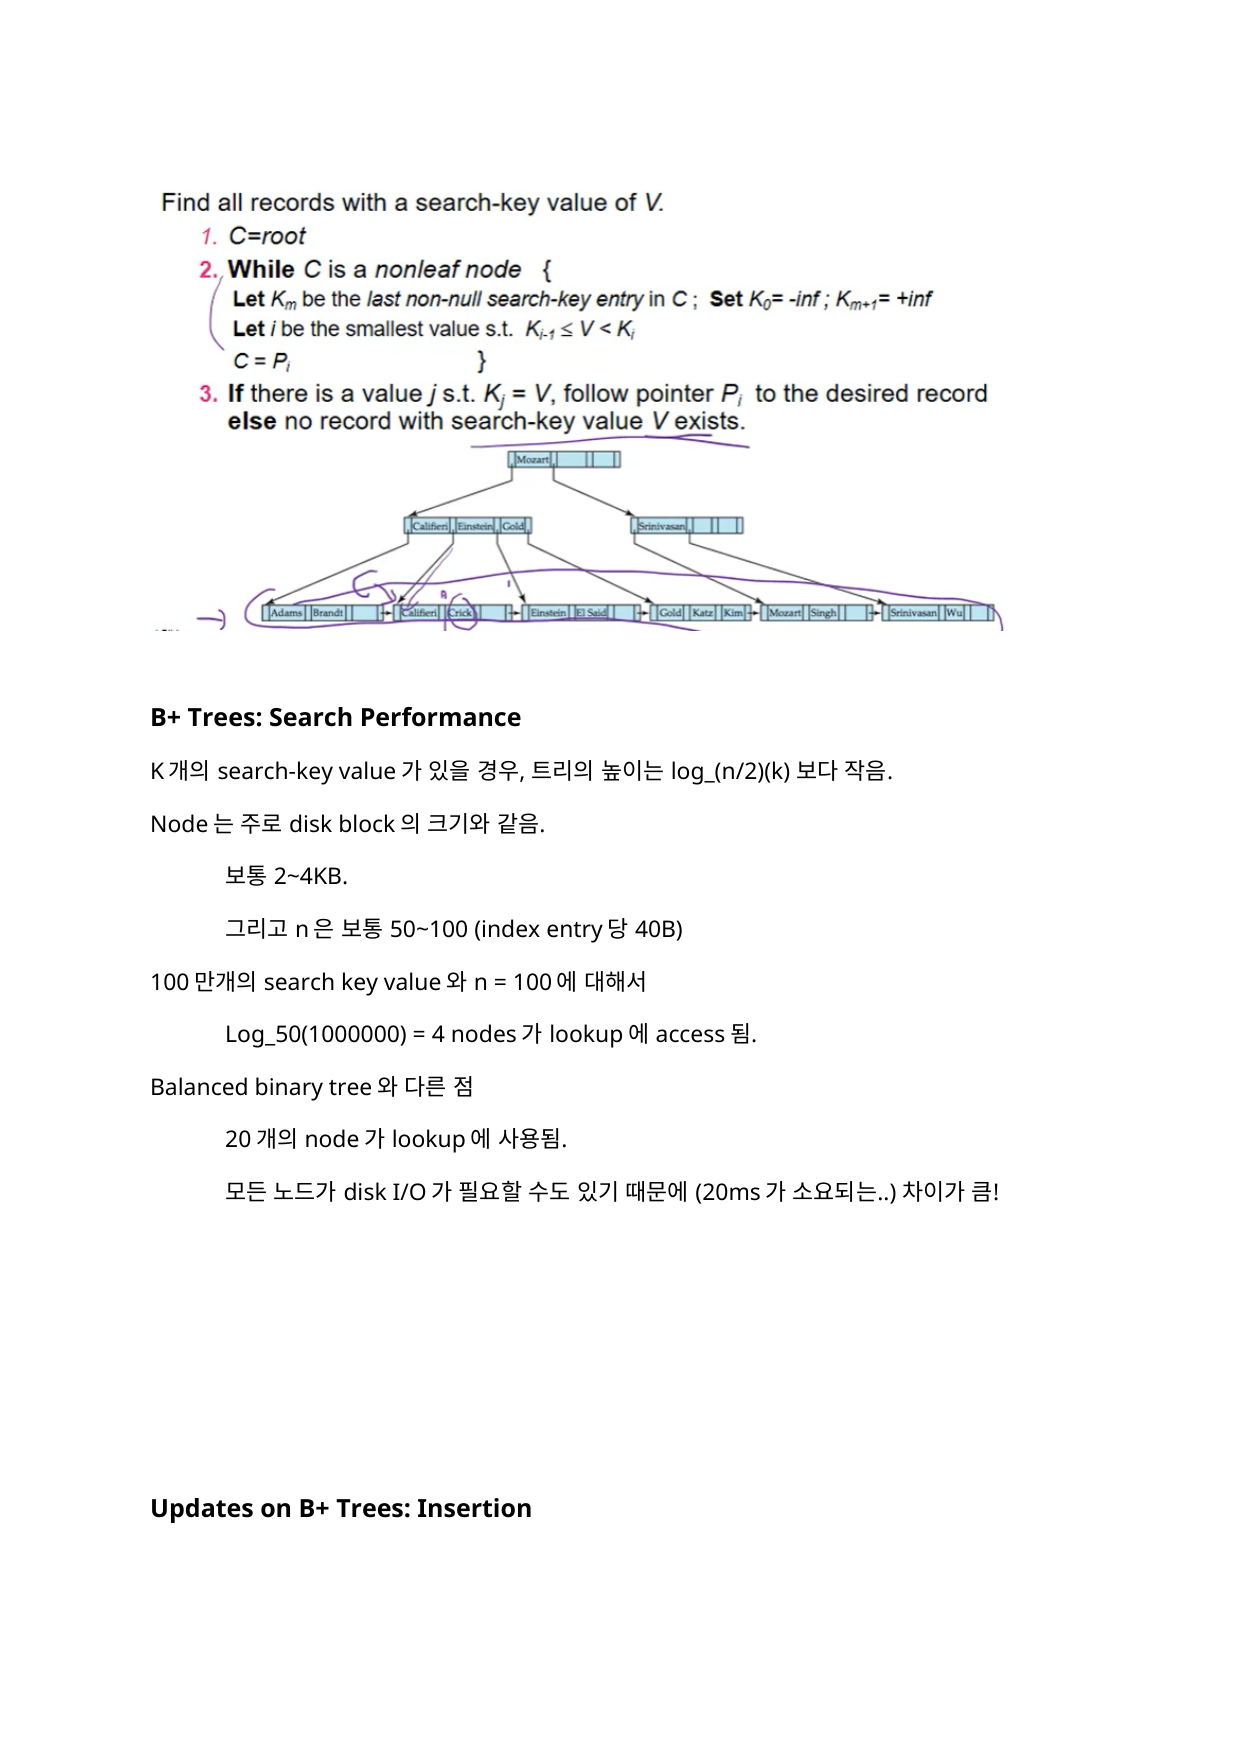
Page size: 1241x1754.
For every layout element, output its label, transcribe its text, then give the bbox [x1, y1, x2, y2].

text B+ Trees: Search Performance [150, 699, 1090, 734]
text 그리고 n은 보통 50~100 (index entry당 40B) [150, 911, 1090, 944]
text Updates on B+ Trees: Insertion [150, 1491, 1090, 1525]
text Node는 주로 disk block의 크기와 같음. [150, 806, 1090, 839]
text 100만개의 search key value와 n = 100에 대해서 [150, 963, 1090, 997]
picture [150, 177, 1091, 631]
text 보통 2~4KB. [150, 858, 1090, 892]
text 20개의 node가 lookup에 사용됨. [150, 1121, 1090, 1154]
text 모든 노드가 disk I/O가 필요할 수도 있기 때문에 (20ms가 소요되는..) 차이가 큼! [150, 1174, 1090, 1207]
text Balanced binary tree와 다른 점 [150, 1069, 1090, 1102]
text K개의 search-key value가 있을 경우, 트리의 높이는 log_(n/2)(k) 보다 작음. [150, 753, 1090, 786]
text Log_50(1000000) = 4 nodes가 lookup에 access됨. [150, 1016, 1090, 1049]
